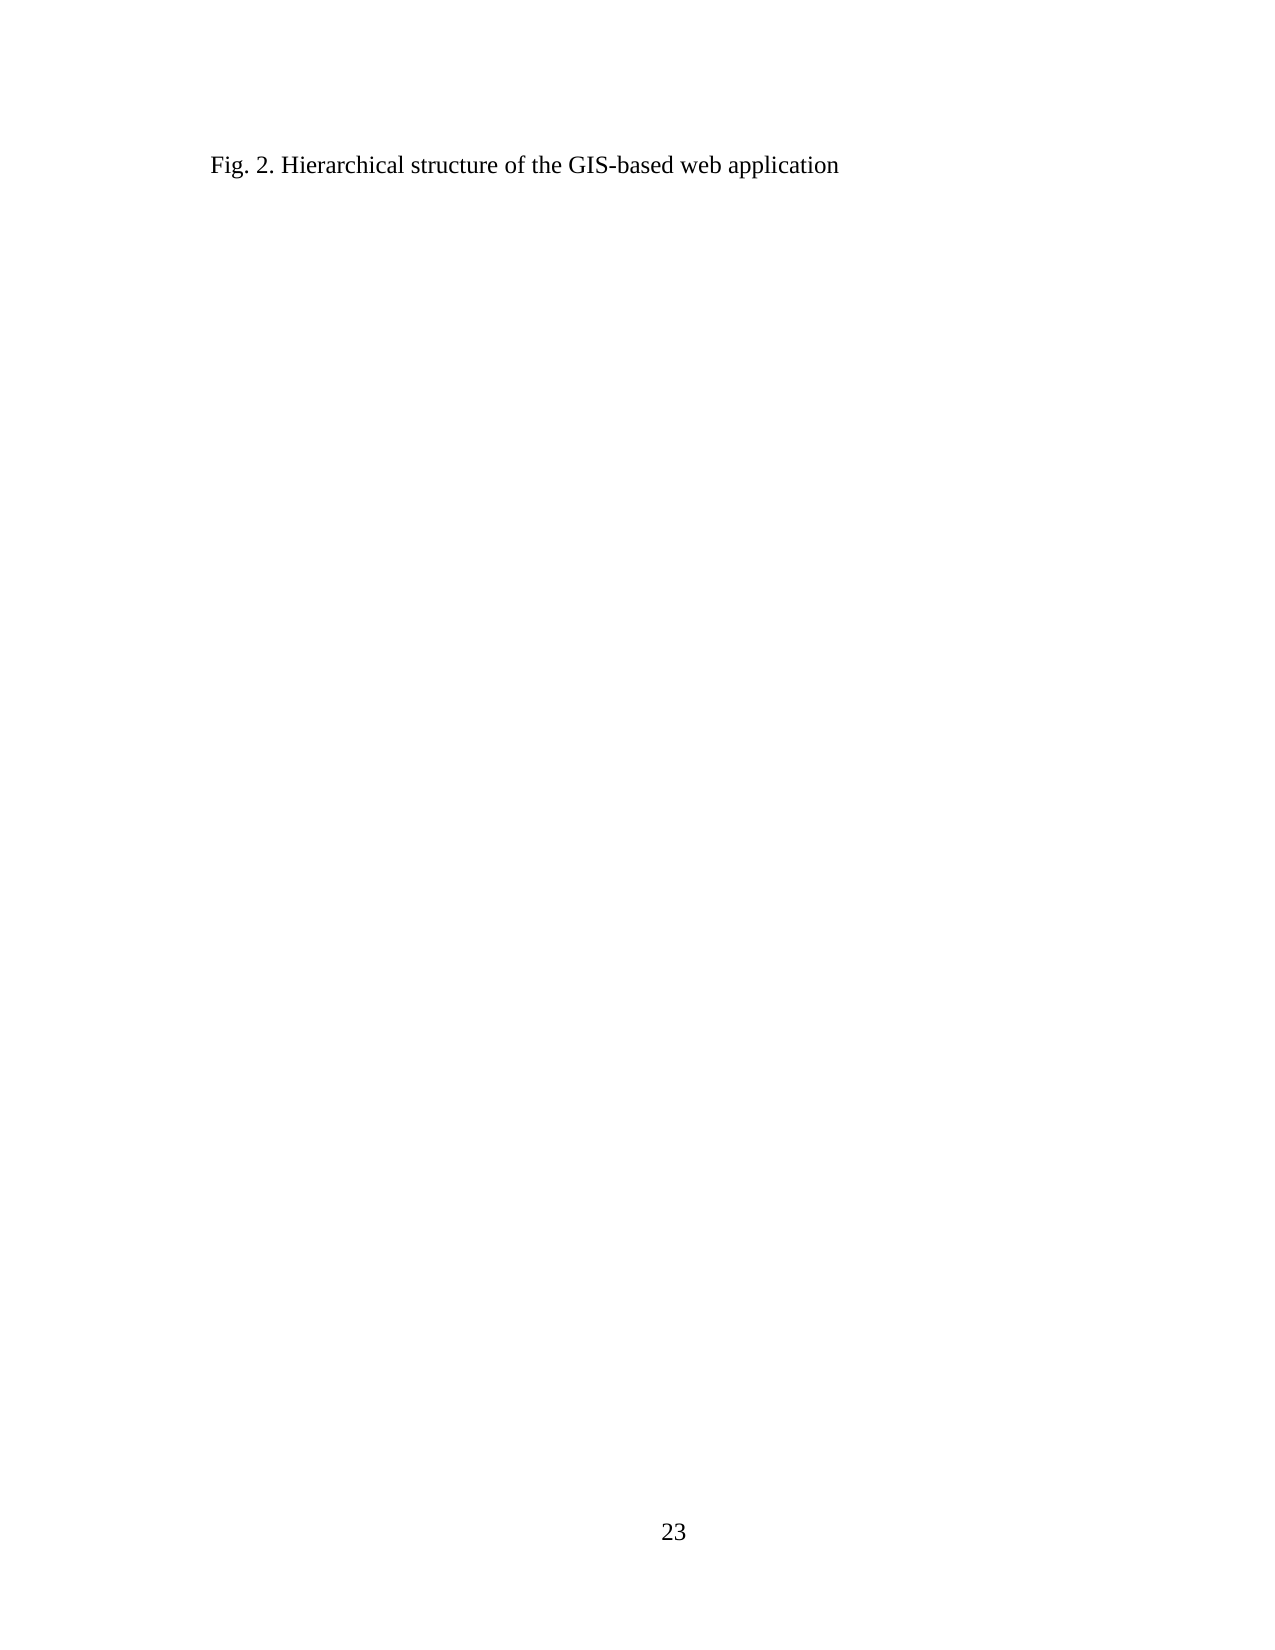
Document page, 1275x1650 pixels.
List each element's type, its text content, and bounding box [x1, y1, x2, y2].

text Fig. 2. Hierarchical structure of the GIS-based web application [210, 150, 1078, 179]
